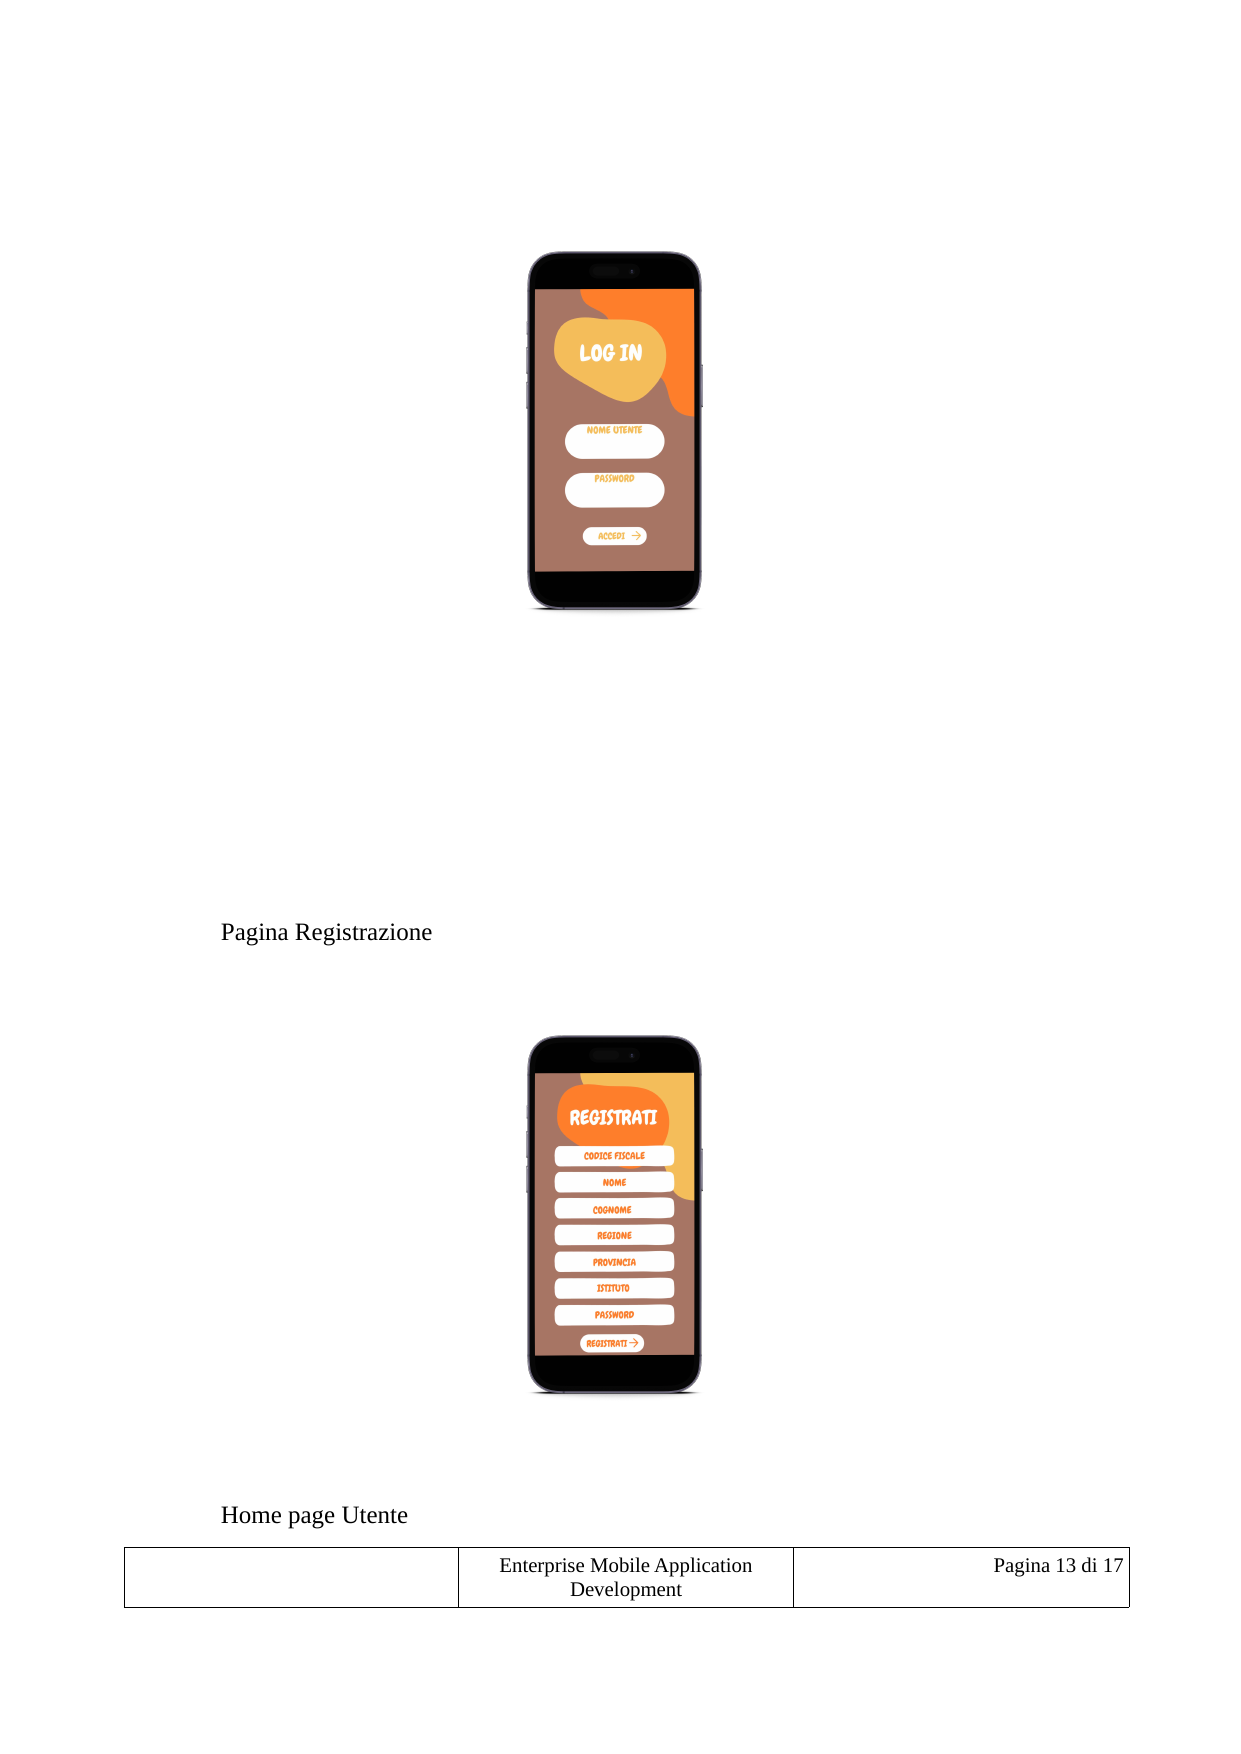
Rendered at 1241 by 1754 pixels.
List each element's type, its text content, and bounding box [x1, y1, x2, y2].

text Home page Utente [221, 1500, 1122, 1529]
text Pagina Registrazione [221, 917, 1122, 946]
